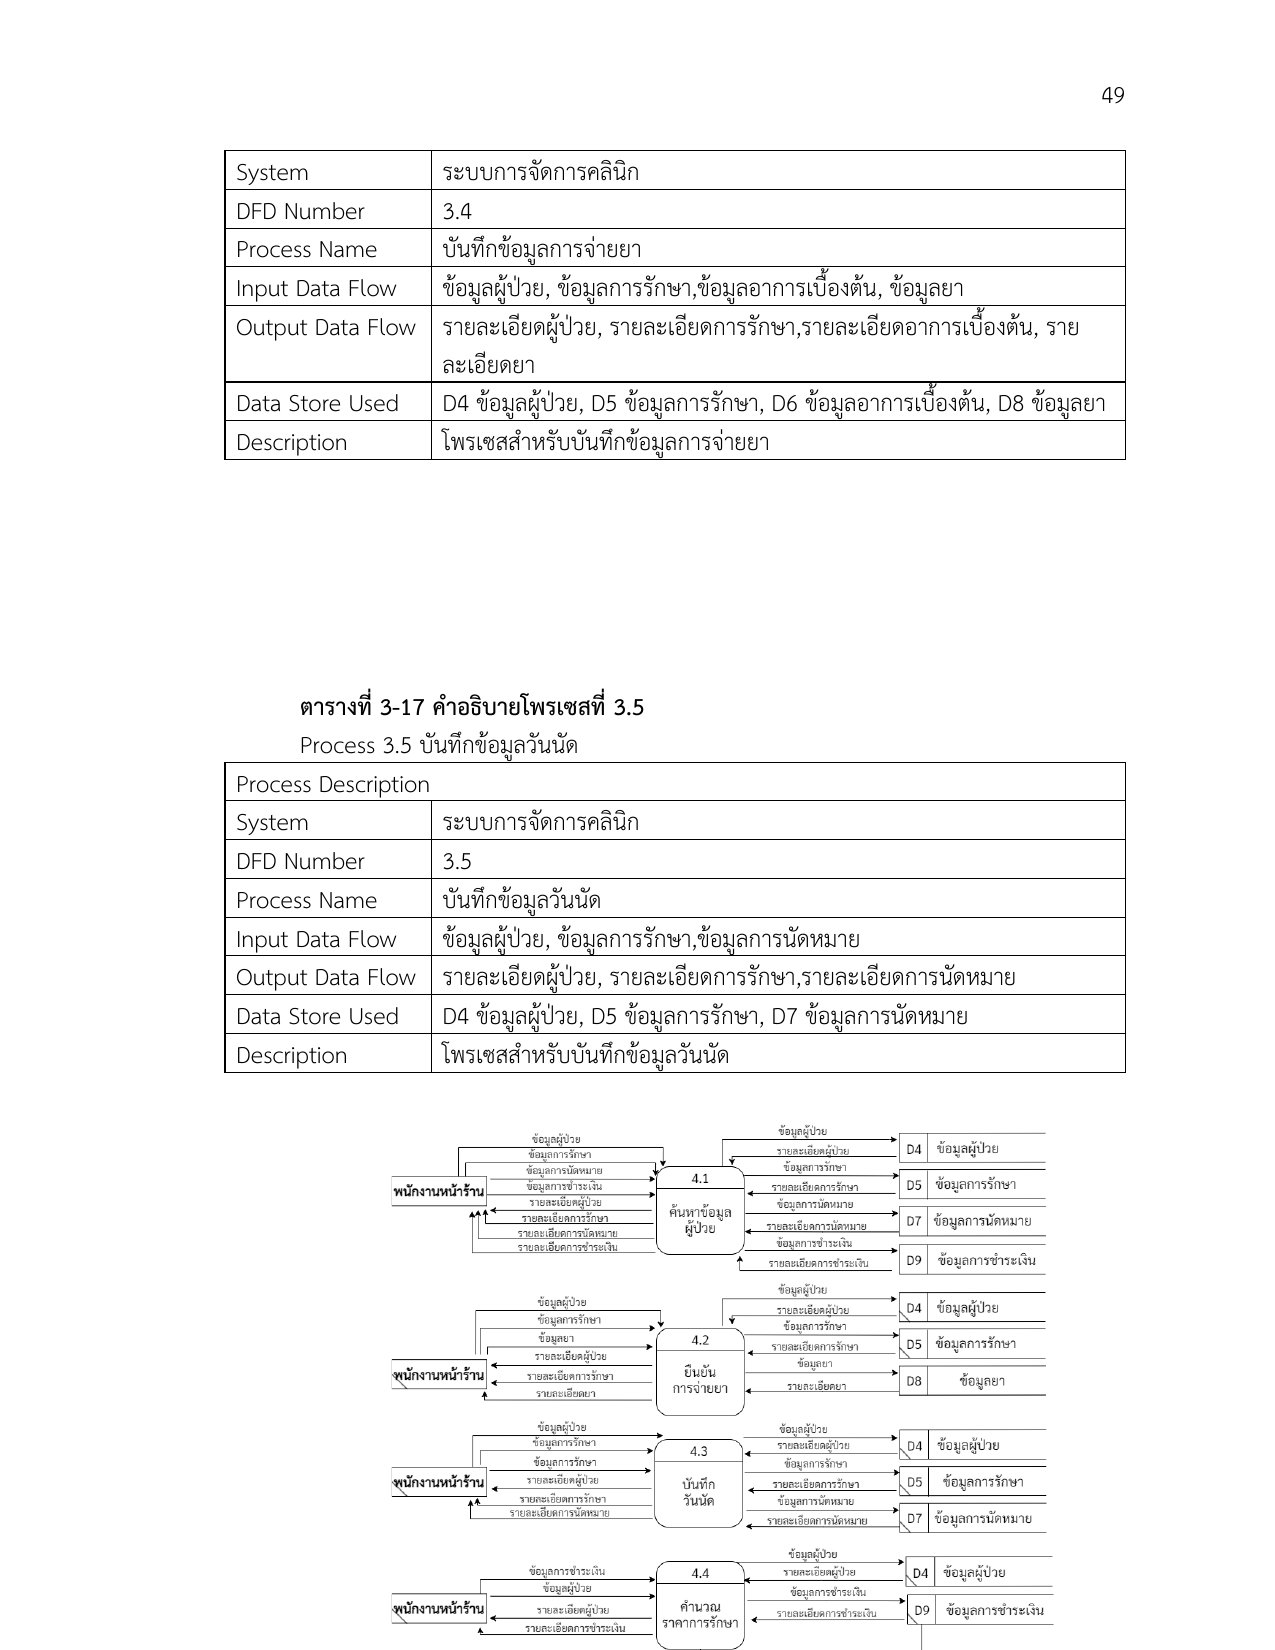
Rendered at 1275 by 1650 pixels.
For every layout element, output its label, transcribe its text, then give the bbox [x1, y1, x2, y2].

table_cell รายละเอียดผู้ป่วย, รายละเอียดการรักษา,รายละเอียดอาการเบื้องต้น, รายละเอียดยา [432, 306, 1125, 381]
picture [391, 1114, 1055, 1650]
table_cell Input Data Flow [226, 267, 431, 305]
table_cell Input Data Flow [226, 918, 431, 955]
table_cell Data Store Used [226, 995, 431, 1033]
table_cell System [226, 801, 431, 839]
table_cell Description [226, 421, 431, 459]
table_header Process Description [226, 763, 1125, 800]
table_cell บันทึกข้อมูลวันนัด [432, 879, 1125, 917]
table_cell Process Name [226, 879, 431, 917]
table_cell ข้อมูลผู้ป่วย, ข้อมูลการรักษา,ข้อมูลการนัดหมาย [432, 918, 1125, 955]
table_cell ระบบการจัดการคลินิก [432, 151, 1125, 189]
table_cell ระบบการจัดการคลินิก [432, 801, 1125, 839]
table_cell 3.5 [432, 840, 1125, 878]
table_cell โพรเซสสำหรับบันทึกข้อมูลวันนัด [432, 1034, 1125, 1072]
table_cell Output Data Flow [226, 956, 431, 994]
table_cell โพรเซสสำหรับบันทึกข้อมูลการจ่ายยา [432, 421, 1125, 459]
table_cell 3.4 [432, 190, 1125, 227]
table_cell ข้อมูลผู้ป่วย, ข้อมูลการรักษา,ข้อมูลอาการเบื้องต้น, ข้อมูลยา [432, 267, 1125, 305]
list Process 3.5 บันทึกข้อมูลวันนัด [225, 724, 1125, 762]
table_cell D4 ข้อมูลผู้ป่วย, D5 ข้อมูลการรักษา, D7 ข้อมูลการนัดหมาย [432, 995, 1125, 1033]
table_cell D4 ข้อมูลผู้ป่วย, D5 ข้อมูลการรักษา, D6 ข้อมูลอาการเบื้องต้น, D8 ข้อมูลยา [432, 383, 1125, 420]
table_cell Description [226, 1034, 431, 1072]
table_cell บันทึกข้อมูลการจ่ายยา [432, 229, 1125, 266]
table_cell DFD Number [226, 190, 431, 227]
table_cell รายละเอียดผู้ป่วย, รายละเอียดการรักษา,รายละเอียดการนัดหมาย [432, 956, 1125, 994]
table_cell Process Name [226, 229, 431, 266]
table_cell DFD Number [226, 840, 431, 878]
list ตารางที่ 3-17 คำอธิบายโพรเซสที่ 3.5 [225, 686, 1125, 724]
table_cell Output Data Flow [226, 306, 431, 381]
table_cell System [226, 151, 431, 189]
table_cell Data Store Used [226, 383, 431, 420]
